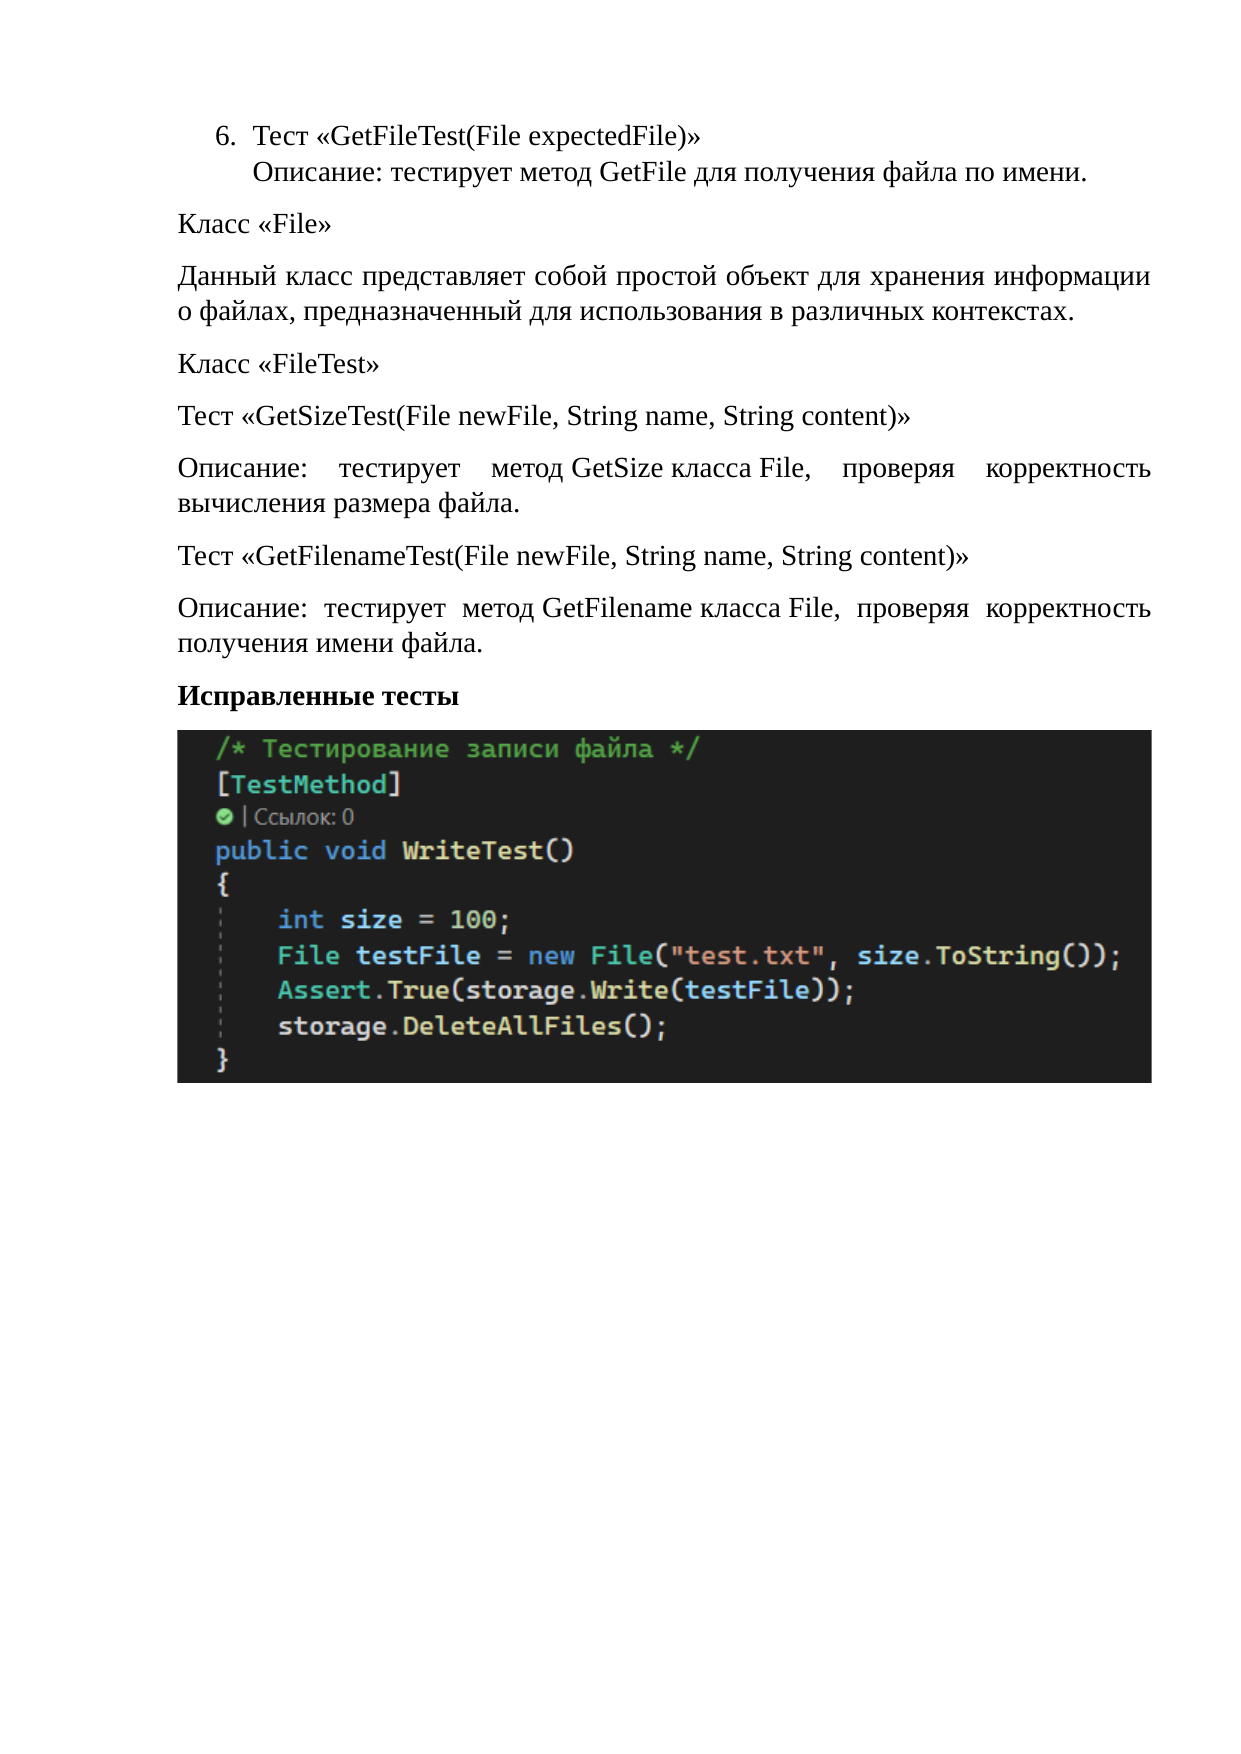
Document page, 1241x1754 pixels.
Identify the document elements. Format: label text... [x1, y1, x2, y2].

text Данный класс представляет собой простой объект для хранения информации о файлах, предназначенный для использования в различных контекстах. [177, 258, 1152, 327]
text Тест «GetFilenameTest(File newFile, String name, String content)» [177, 538, 1152, 571]
text Класс «File» [177, 206, 1152, 239]
text Описание: тестирует метод GetFilename класса File, проверяя корректность получения имени файла. [177, 590, 1152, 659]
text Описание: тестирует метод GetSize класса File, проверяя корректность вычисления размера файла. [177, 450, 1152, 519]
list Тест «GetFileTest(File expectedFile)» [215, 118, 1152, 152]
text Тест «GetSizeTest(File newFile, String name, String content)» [177, 398, 1152, 431]
text Класс «FileTest» [177, 346, 1152, 379]
list Описание: тестирует метод GetFile для получения файла по имени. [252, 154, 1152, 187]
text Исправленные тесты [177, 678, 1152, 711]
picture [177, 730, 1152, 1083]
